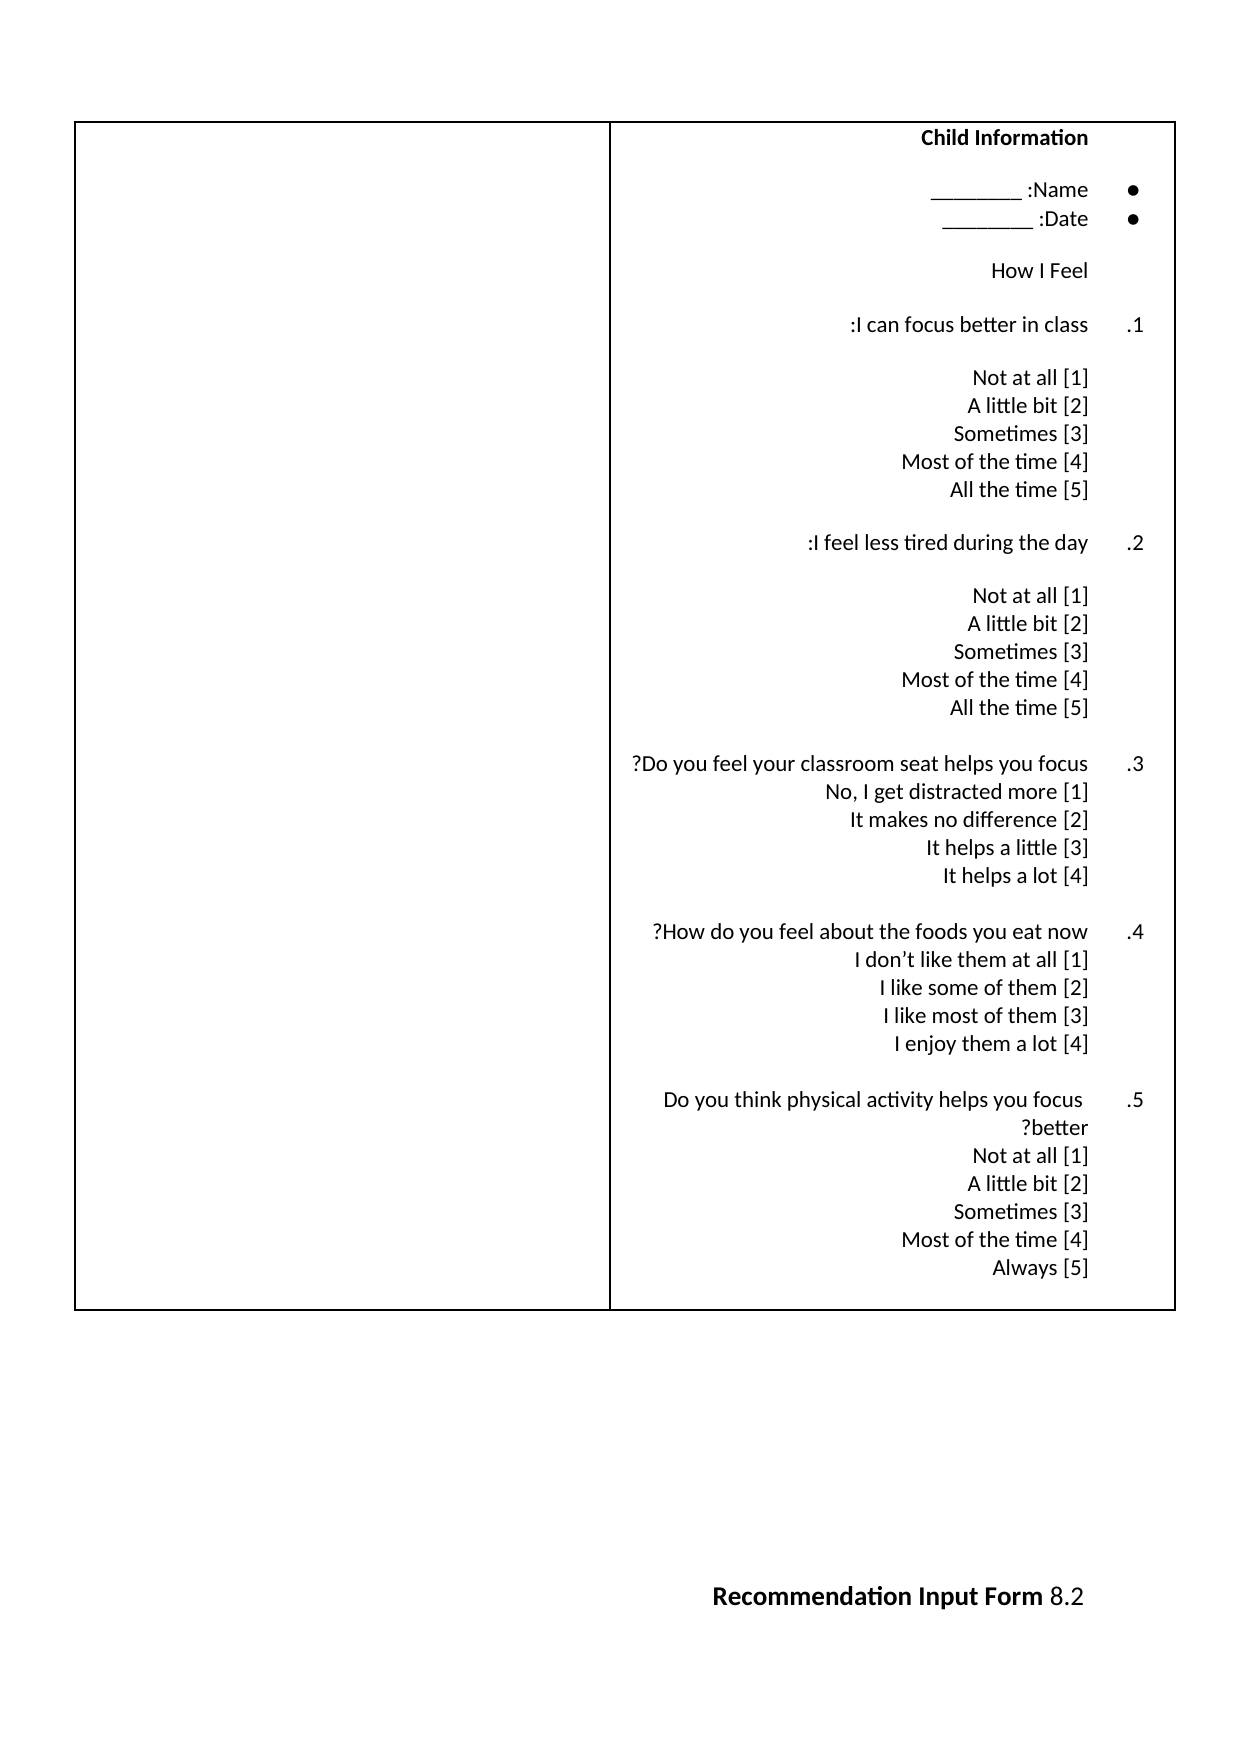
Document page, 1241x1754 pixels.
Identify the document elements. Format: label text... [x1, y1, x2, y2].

text 8.2 Recommendation Input Form [75, 1579, 1090, 1613]
